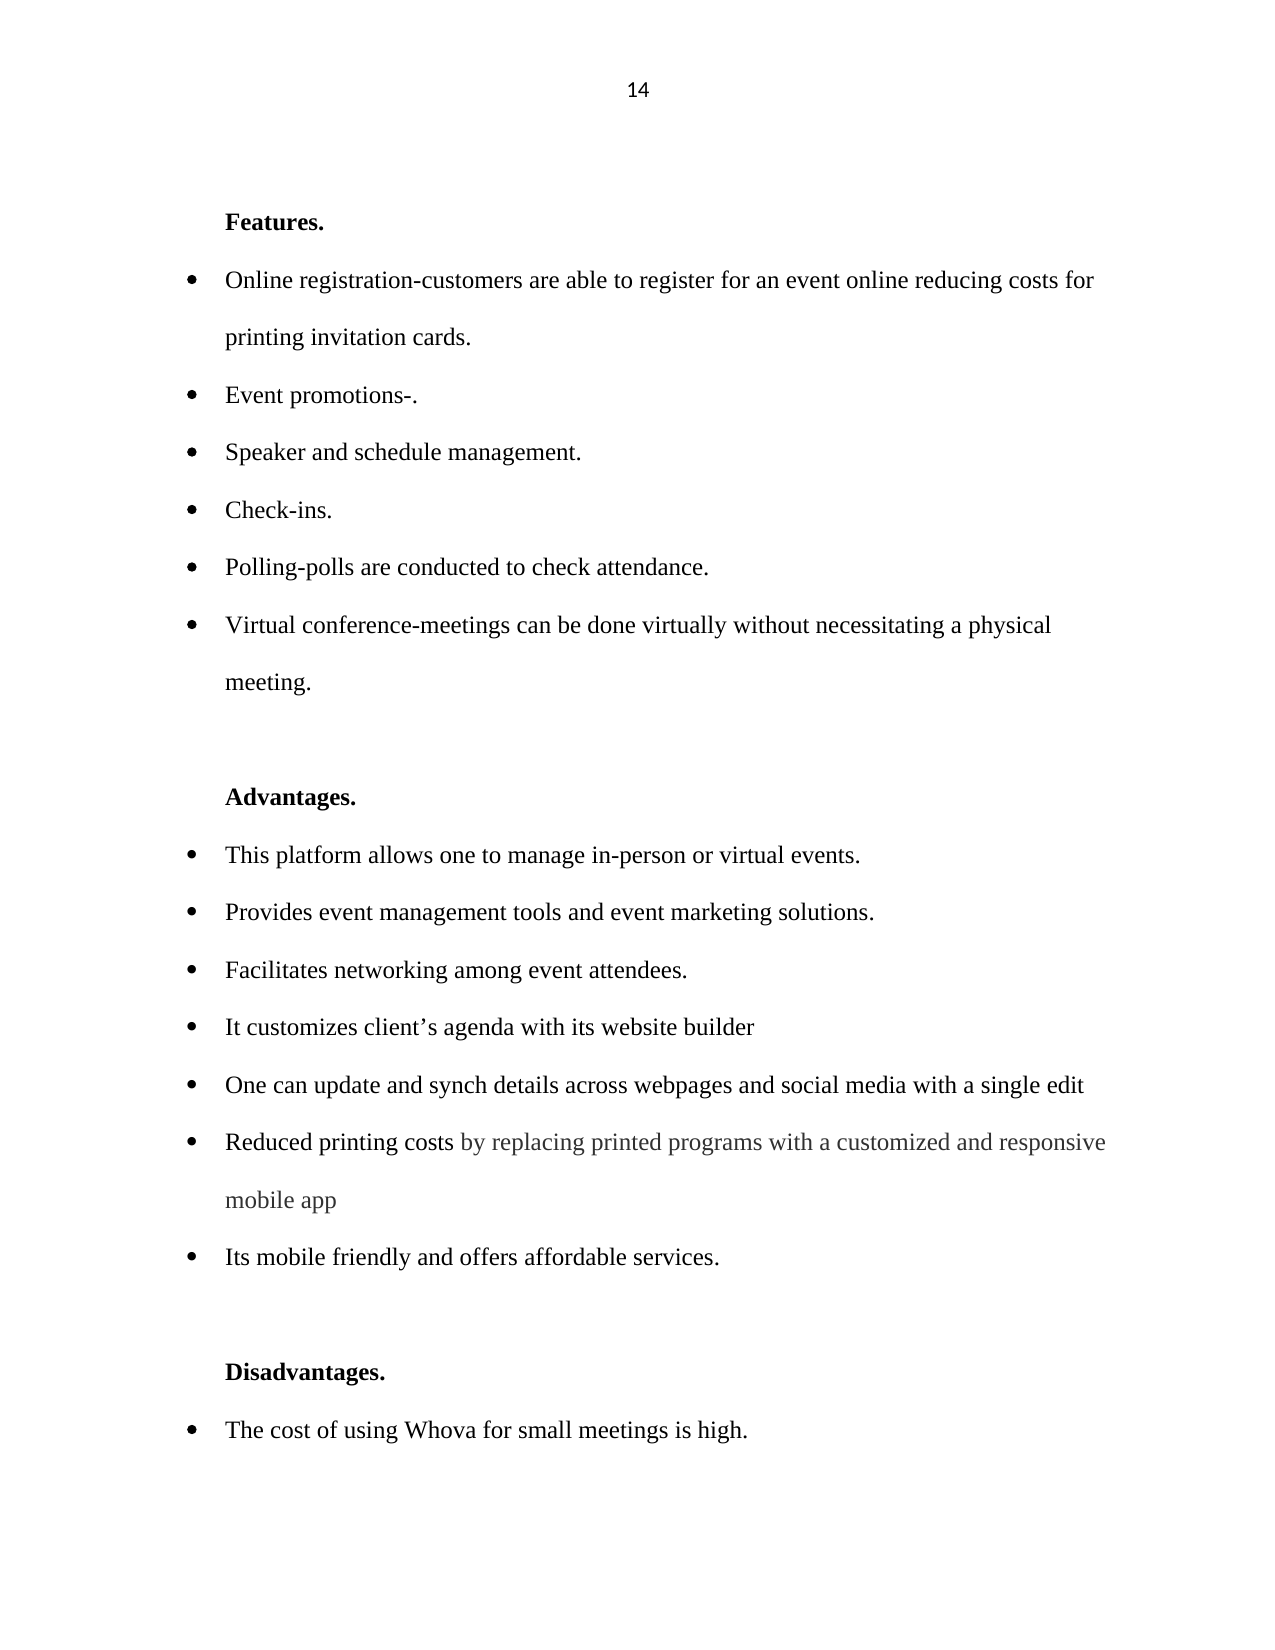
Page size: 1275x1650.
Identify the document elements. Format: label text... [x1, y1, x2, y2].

list Reduced printing costs by replacing printed programs with a customized and responsive mobile app [187, 1127, 1125, 1214]
list This platform allows one to manage in-person or virtual events. [187, 840, 1125, 869]
list It customizes client’s agenda with its website builder [187, 1012, 1125, 1041]
text Disadvantages. [150, 1357, 1125, 1386]
list One can update and synch details across webpages and social media with a single edit [187, 1070, 1125, 1099]
list The cost of using Whova for small meetings is high. [187, 1415, 1125, 1444]
list Provides event management tools and event marketing solutions. [187, 897, 1125, 926]
list Event promotions-. [187, 380, 1125, 409]
list Online registration-customers are able to register for an event online reducing costs for printing invitation cards. [187, 265, 1125, 351]
text Features. [150, 207, 1125, 236]
list Speaker and schedule management. [187, 437, 1125, 466]
list Virtual conference-meetings can be done virtually without necessitating a physical meeting. [187, 610, 1125, 696]
list Polling-polls are conducted to check attendance. [187, 552, 1125, 581]
list Facilitates networking among event attendees. [187, 955, 1125, 984]
list Check-ins. [187, 495, 1125, 524]
list Its mobile friendly and offers affordable services. [187, 1242, 1125, 1271]
text Advantages. [150, 782, 1125, 811]
